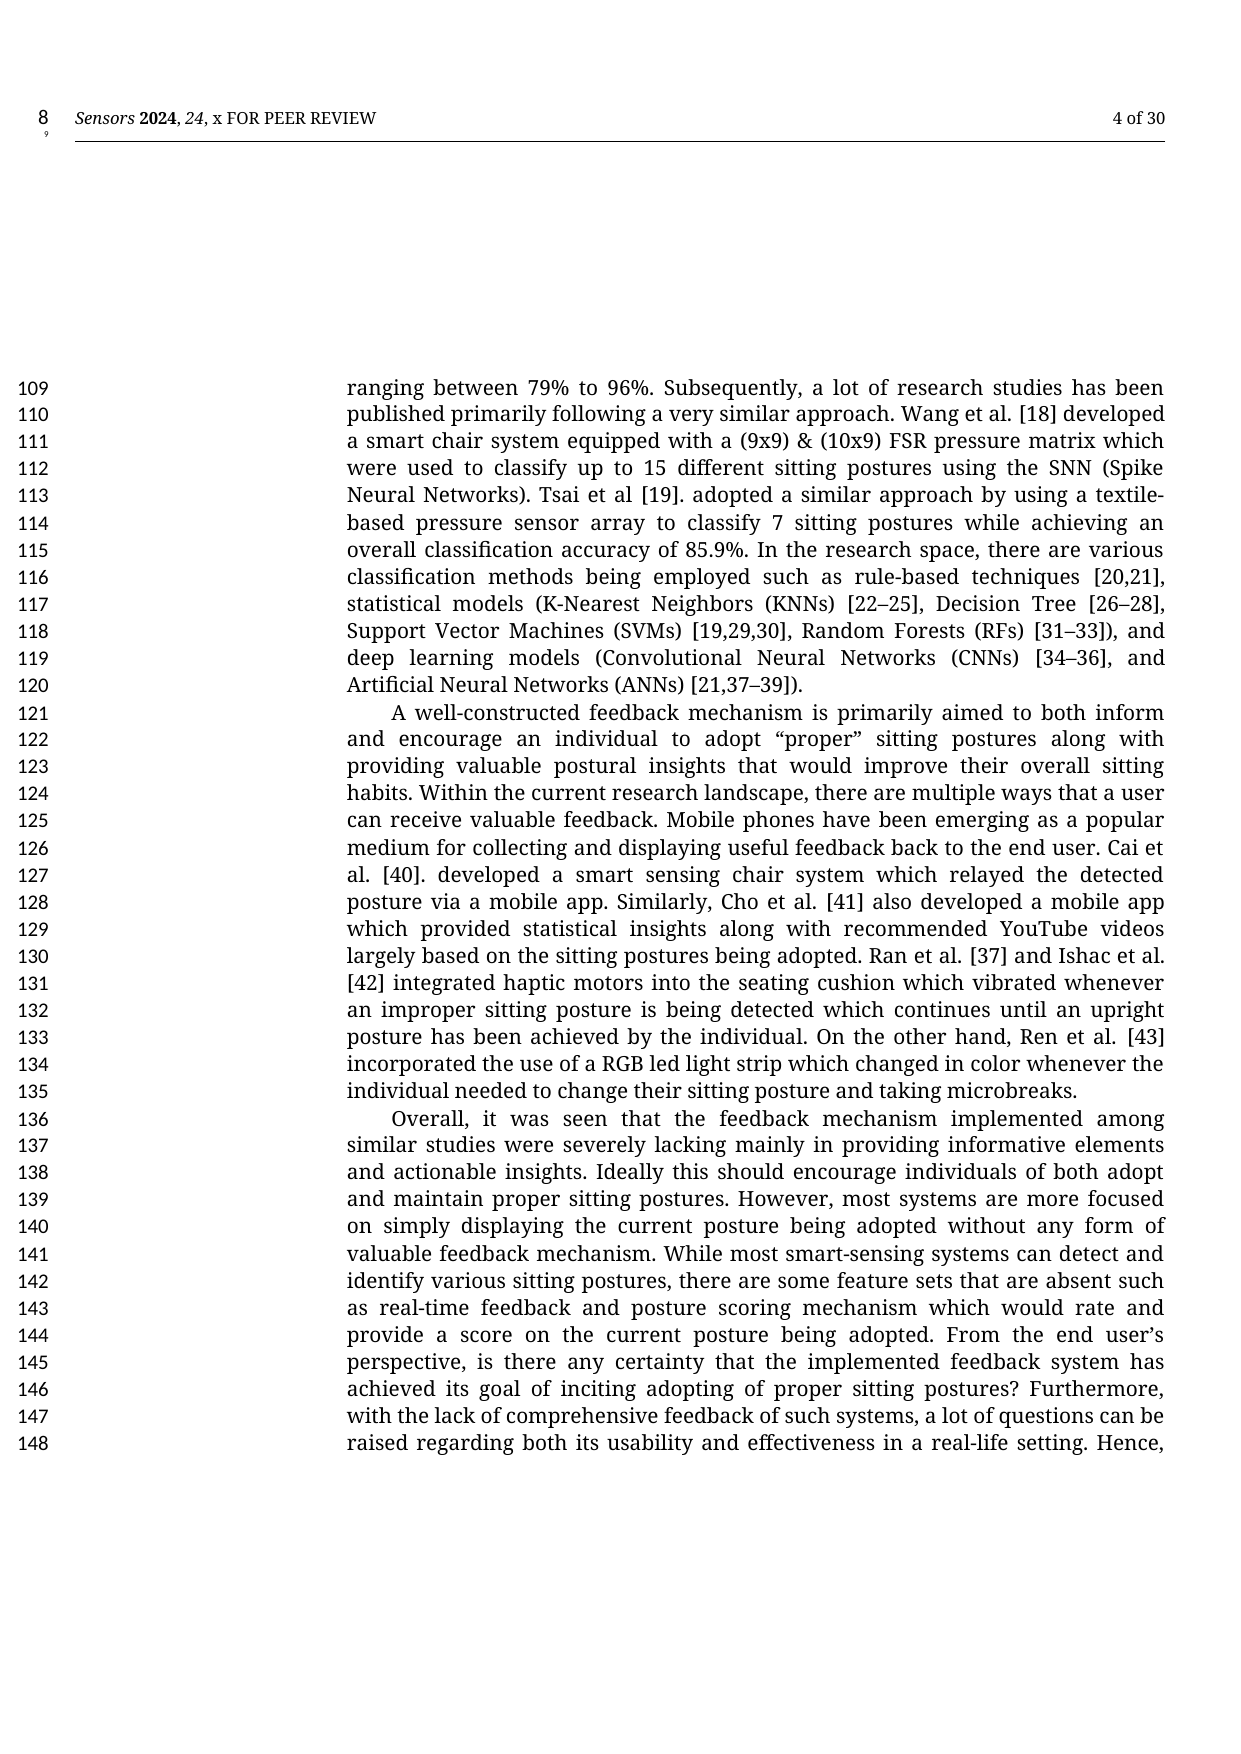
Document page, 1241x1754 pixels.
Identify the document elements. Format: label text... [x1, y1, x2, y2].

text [347, 1105, 1165, 1457]
text A well-constructed feedback mechanism is primarily aimed to both inform and encourage an individual to adopt “proper” sitting postures along with providing valuable postural insights that would improve their overall sitting habits. Within the current research landscape, there are multiple ways that a user can receive valuable feedback. Mobile phones have been emerging as a popular medium for collecting and displaying useful feedback back to the end user. Cai et al. [40]. developed a smart sensing chair system which relayed the detected posture via a mobile app. Similarly, Cho et al. [41] also developed a mobile app which provided statistical insights along with recommended YouTube videos largely based on the sitting postures being adopted. Ran et al. [37] and Ishac et al. [42] integrated haptic motors into the seating cushion which vibrated whenever an improper sitting posture is being detected which continues until an upright posture has been achieved by the individual. On the other hand, Ren et al. [43] incorporated the use of a RGB led light strip which changed in color whenever the individual needed to change their sitting posture and taking microbreaks. [347, 699, 1165, 1105]
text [347, 374, 1165, 699]
